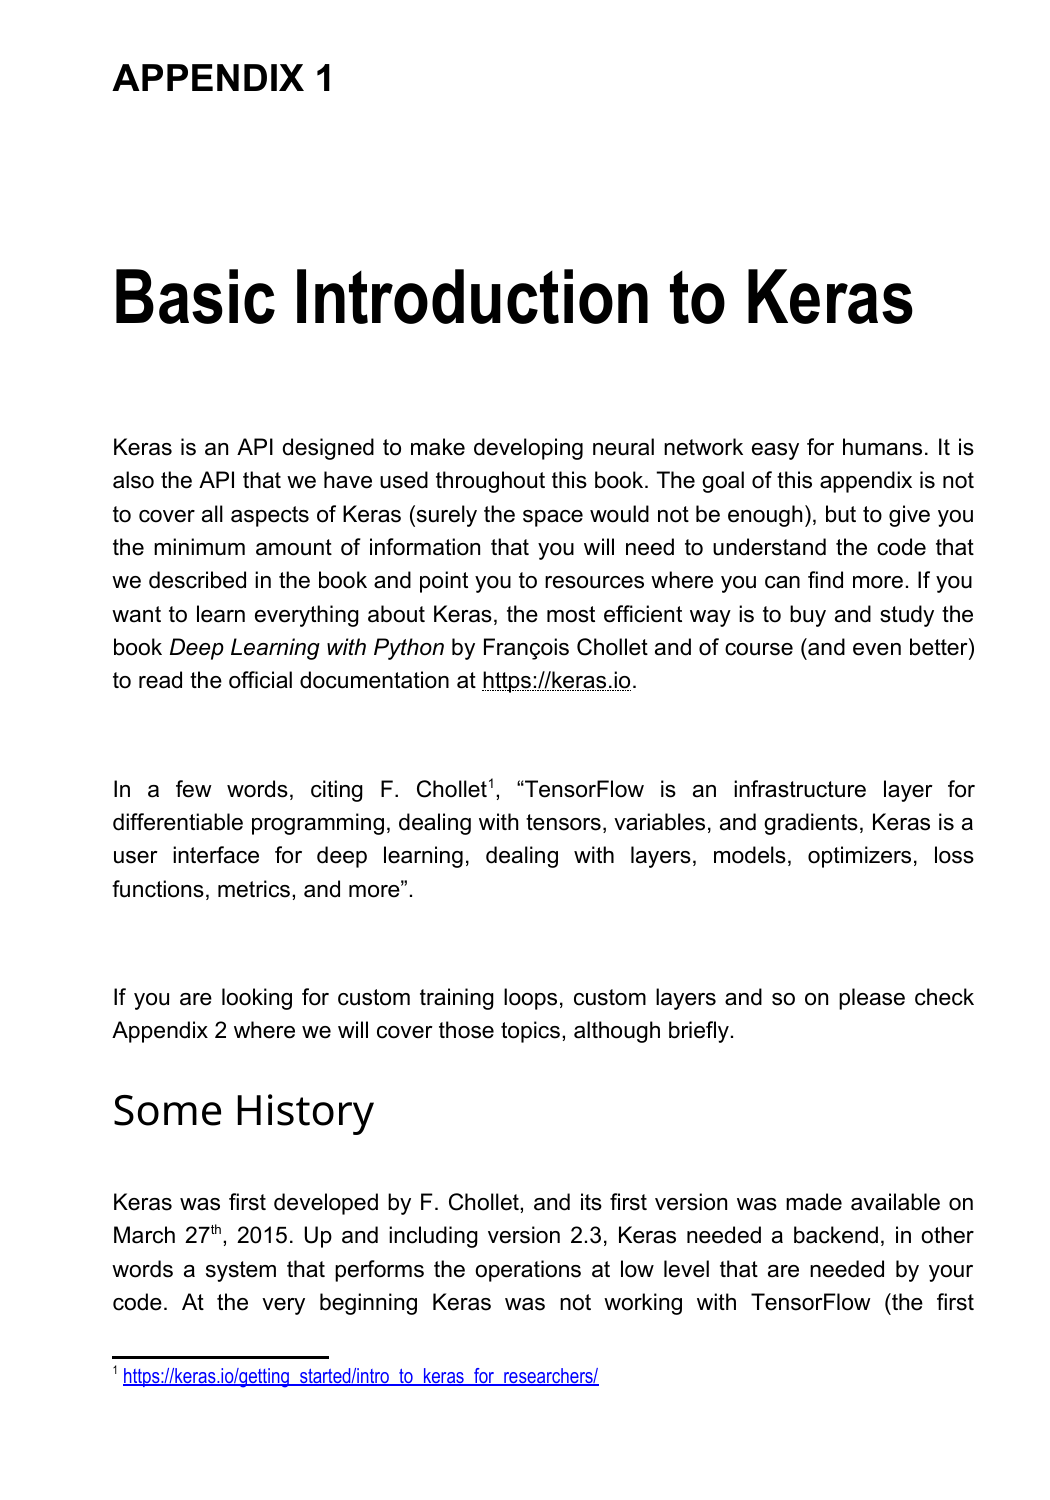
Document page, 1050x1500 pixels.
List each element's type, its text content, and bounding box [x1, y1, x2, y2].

title Basic Introduction to Keras [112, 253, 975, 339]
text If you are looking for custom training loops, custom layers and so on please check Appendix 2 where we will cover those topics, although briefly. [112, 977, 975, 1044]
text In a few words, citing F. Chollet, “TensorFlow is an infrastructure layer for differentiable programming, dealing with tensors, variables, and gradients, Keras is a user interface for deep learning, dealing with layers, models, optimizers, loss functions, metrics, and more”. [112, 769, 975, 902]
subtitle Some History [112, 1081, 975, 1138]
text Keras is an API designed to make developing neural network easy for humans. It is also the API that we have used throughout this book. The goal of this appendix is not to cover all aspects of Keras (surely the space would not be enough), but to give you the minimum amount of information that you will need to understand the code that we described in the book and point you to resources where you can find more. If you want to learn everything about Keras, the most efficient way is to buy and study the book Deep Learning with Python by François Chollet and of course (and even better) to read the official documentation at https://keras.io. [112, 427, 975, 694]
